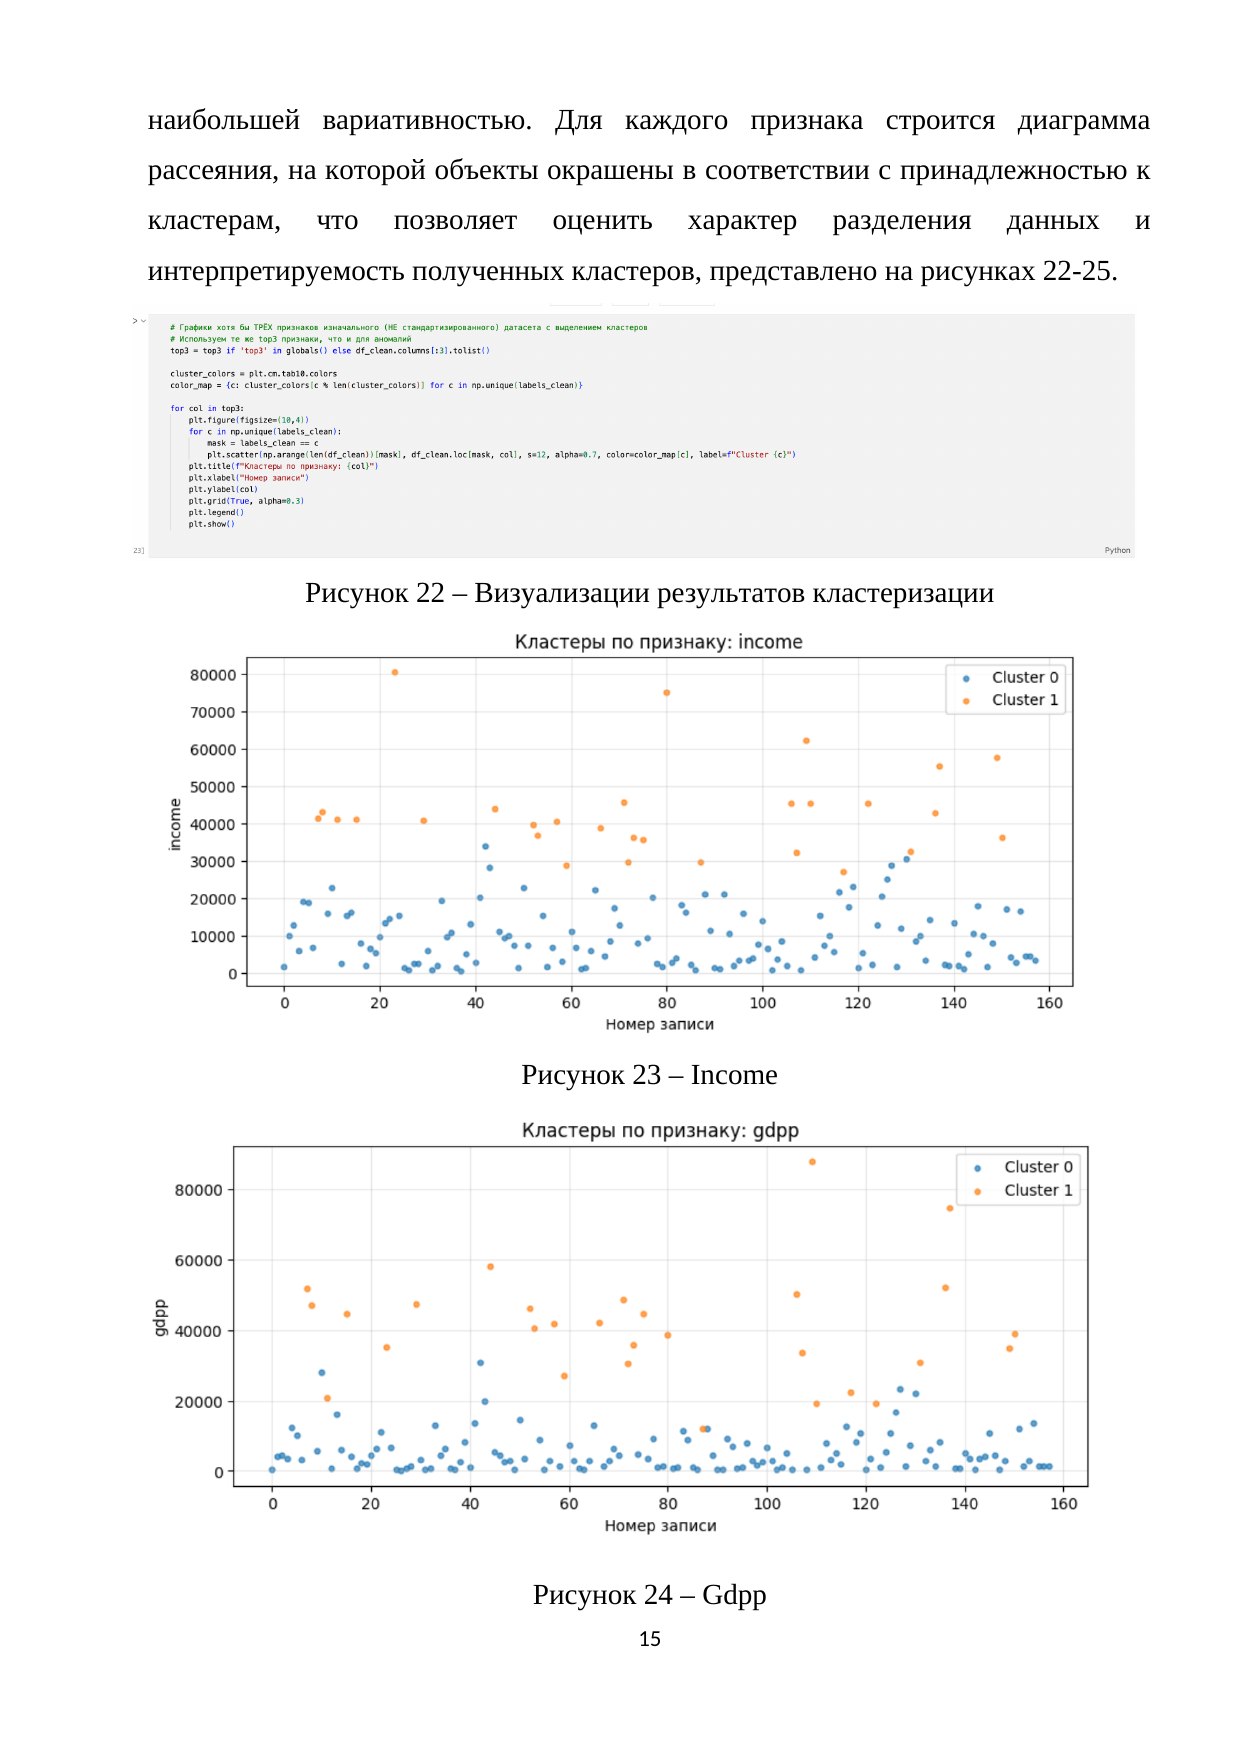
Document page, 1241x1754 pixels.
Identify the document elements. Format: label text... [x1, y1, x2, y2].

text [148, 102, 1152, 286]
text Рисунок 24 – Gdpp [148, 1577, 1152, 1611]
text Рисунок 23 – Income [148, 1057, 1152, 1091]
picture [132, 625, 1137, 1044]
text Рисунок 22 – Визуализации результатов кластеризации [148, 576, 1152, 609]
picture [132, 1107, 1137, 1564]
picture [132, 303, 1137, 562]
